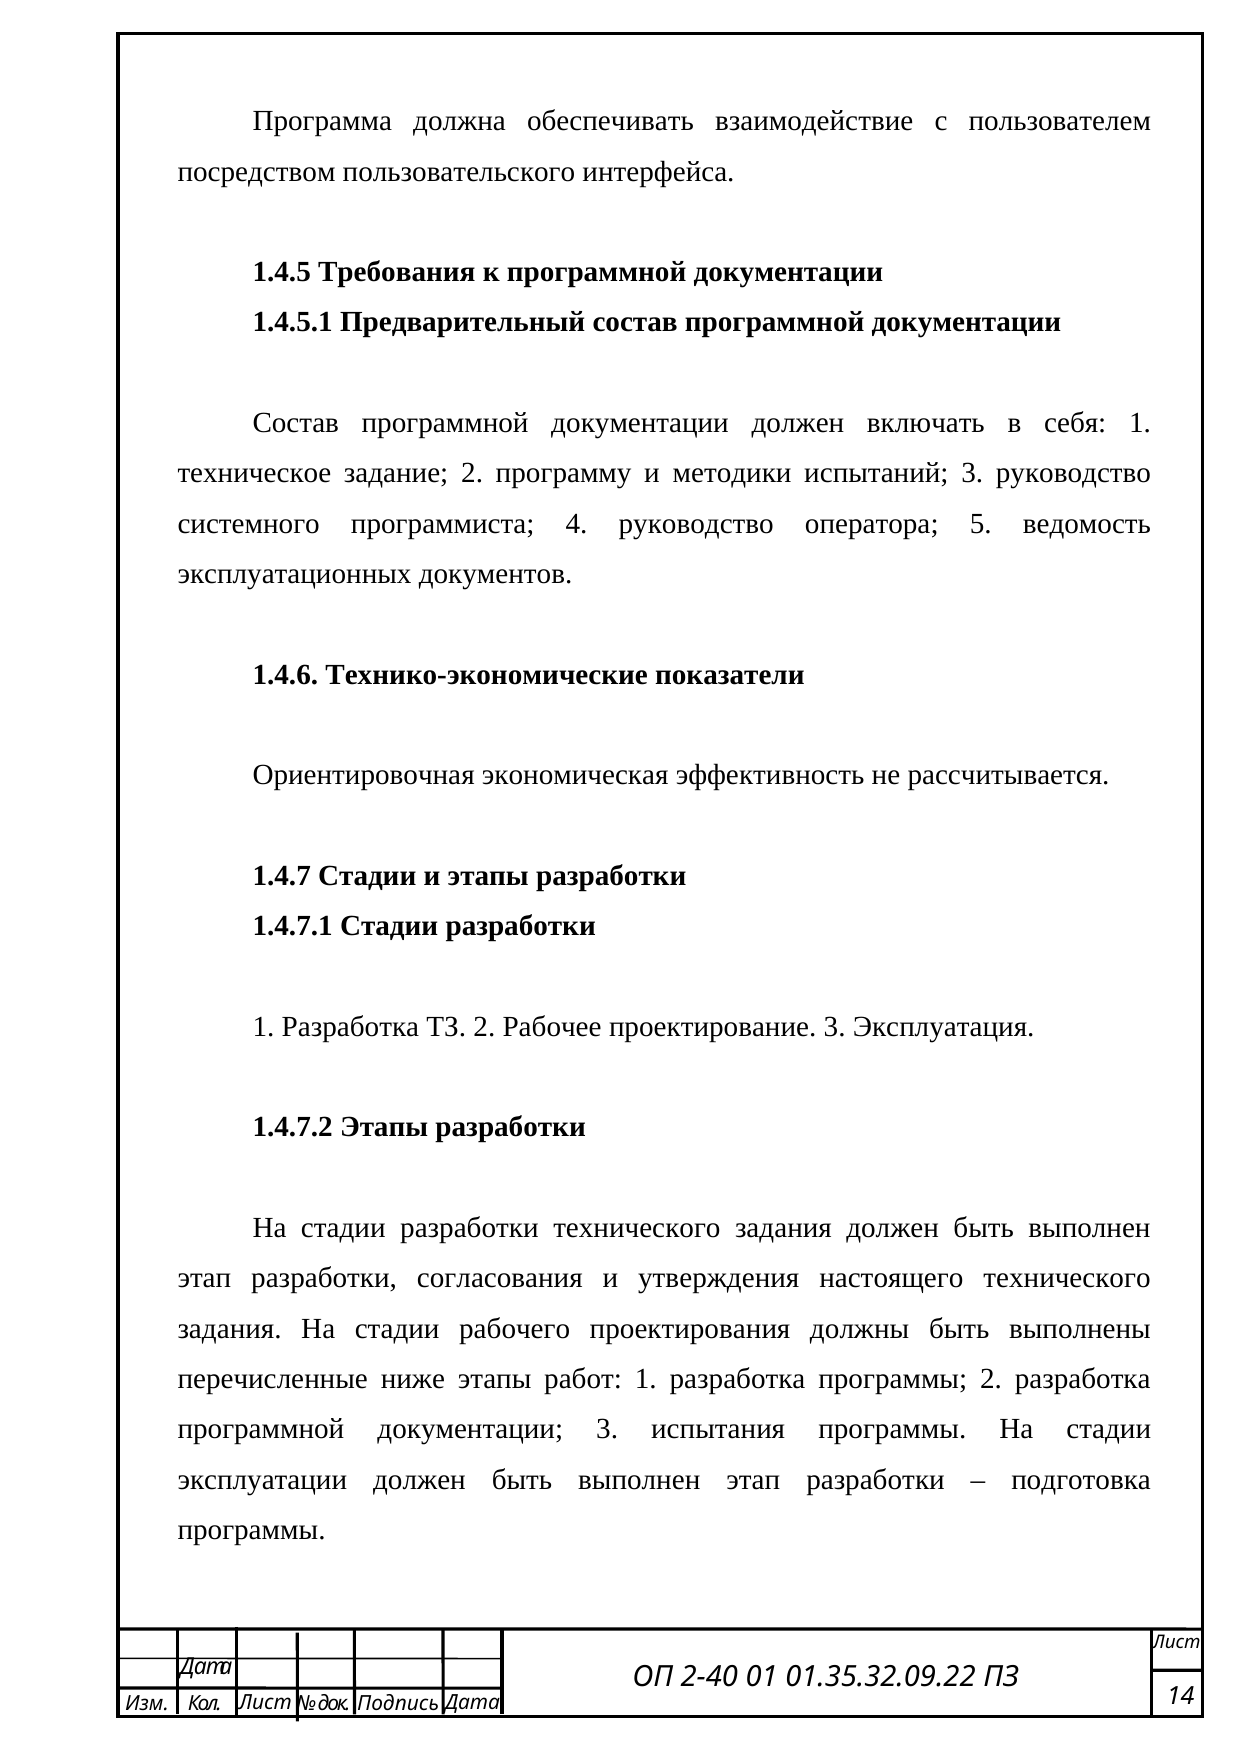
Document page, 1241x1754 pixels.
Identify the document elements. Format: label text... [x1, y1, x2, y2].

text На стадии разработки технического задания должен быть выполнен этап разработки, согласования и утверждения настоящего технического задания. На стадии рабочего проектирования должны быть выполнены перечисленные ниже этапы работ: 1. разработка программы; 2. разработка программной документации; 3. испытания программы. На стадии эксплуатации должен быть выполнен этап разработки – подготовка программы. [177, 1210, 1152, 1546]
text Ориентировочная экономическая эффективность не рассчитывается. [177, 757, 1152, 791]
text 1.4.5 Требования к программной документации [177, 254, 1152, 288]
text Состав программной документации должен включать в себя: 1. техническое задание; 2. программу и методики испытаний; 3. руководство системного программиста; 4. руководство оператора; 5. ведомость эксплуатационных документов. [177, 405, 1152, 590]
text 1.4.6. Технико-экономические показатели [177, 657, 1152, 690]
text 1. Разработка ТЗ. 2. Рабочее проектирование. 3. Эксплуатация. [177, 1009, 1152, 1042]
text Программа должна обеспечивать взаимодействие с пользователем посредством пользовательского интерфейса. [177, 103, 1152, 187]
text 1.4.7.2 Этапы разработки [177, 1109, 1152, 1143]
text 1.4.7.1 Стадии разработки [177, 908, 1152, 942]
text 1.4.5.1 Предварительный состав программной документации [177, 304, 1152, 338]
text 1.4.7 Стадии и этапы разработки [177, 858, 1152, 892]
